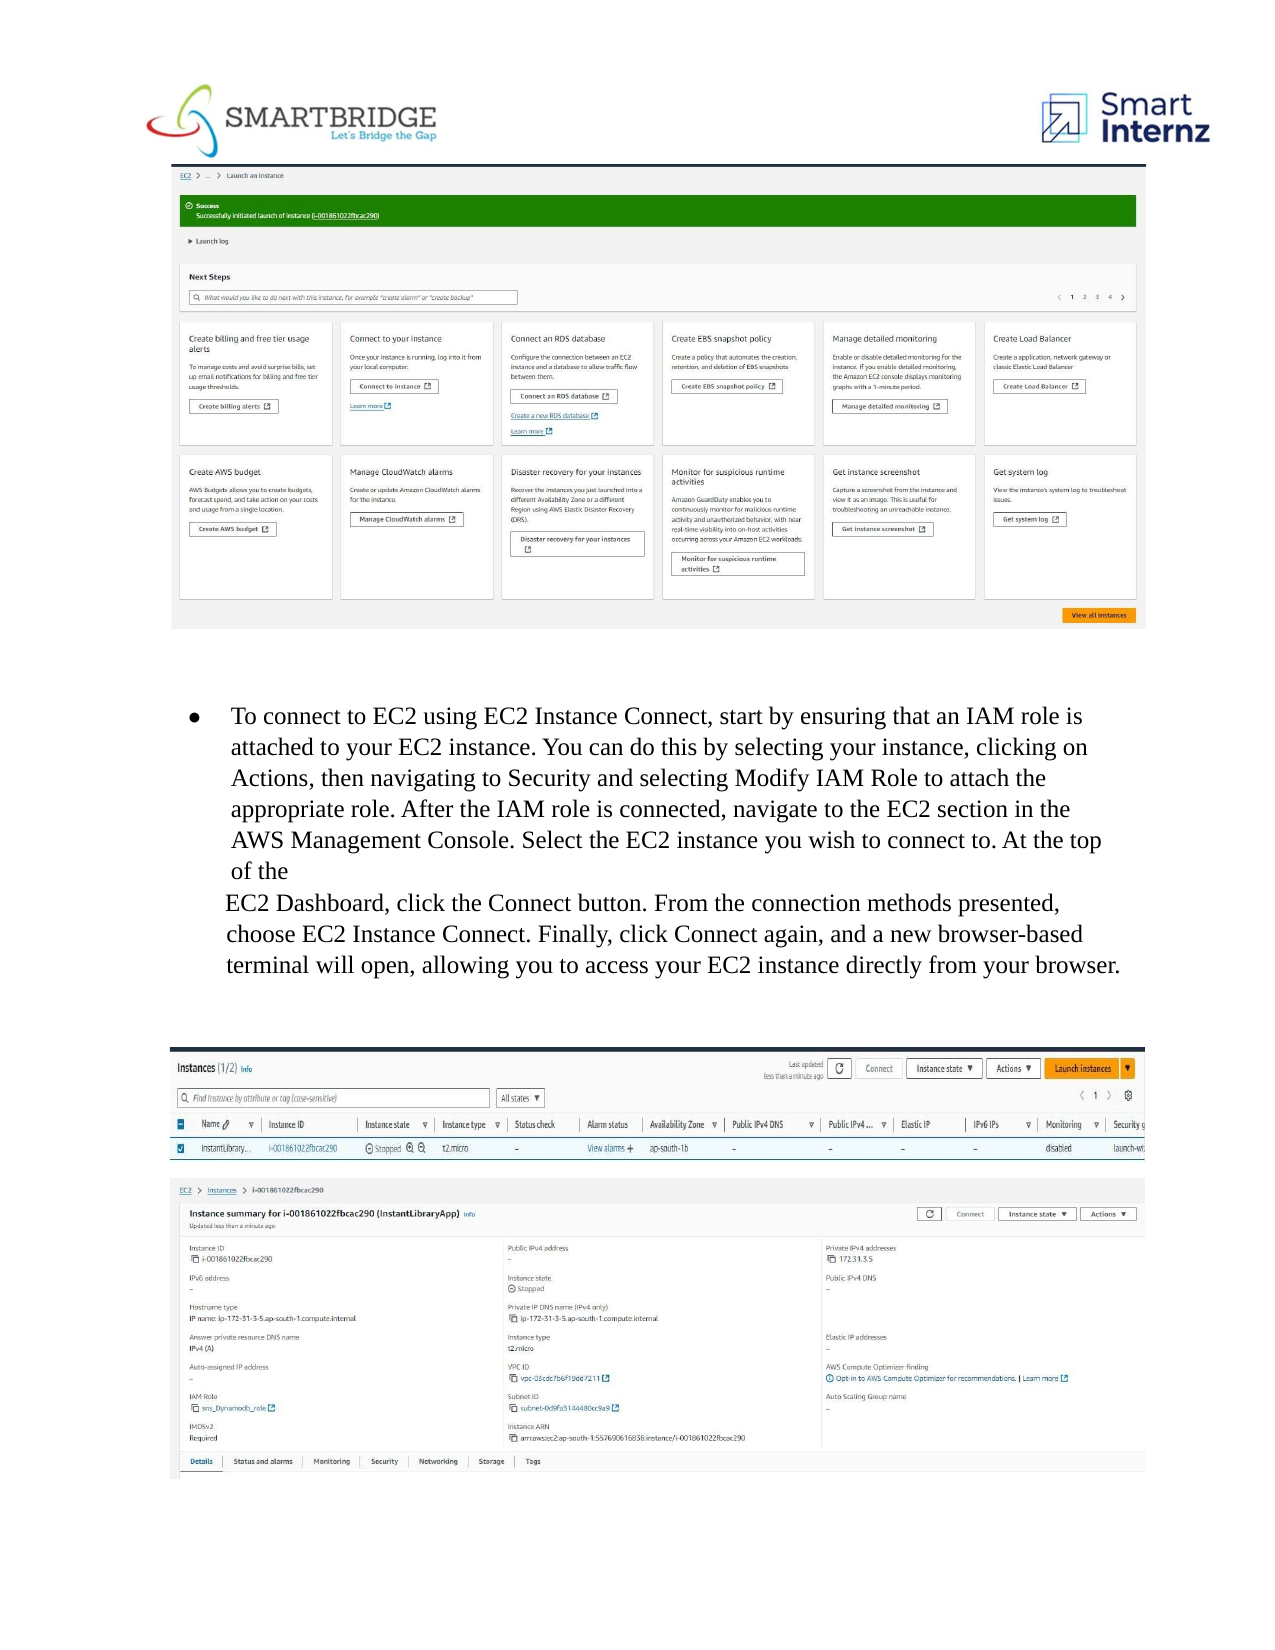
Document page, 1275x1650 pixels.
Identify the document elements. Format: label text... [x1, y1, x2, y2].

text EC2 Dashboard, click the Connect button. From the connection methods presented, choose EC2 Instance Connect. Finally, click Connect again, and a new browser-based terminal will open, allowing you to access your EC2 instance directly from your browser. [225, 888, 1127, 979]
picture [1037, 91, 1215, 143]
picture [169, 1047, 1145, 1162]
picture [169, 1178, 1145, 1479]
picture [143, 78, 441, 163]
picture [171, 164, 1147, 629]
list To connect to EC2 using EC2 Instance Connect, start by ensuring that an IAM role is attached to your EC2 instance. You can do this by selecting your instance, clicking on Actions, then navigating to Security and selecting Modify IAM Role to attach the appropriate role. After the IAM role is connected, navigate to the EC2 section in the AWS Management Console. Select the EC2 instance you wish to connect to. At the top of the [187, 701, 1127, 885]
